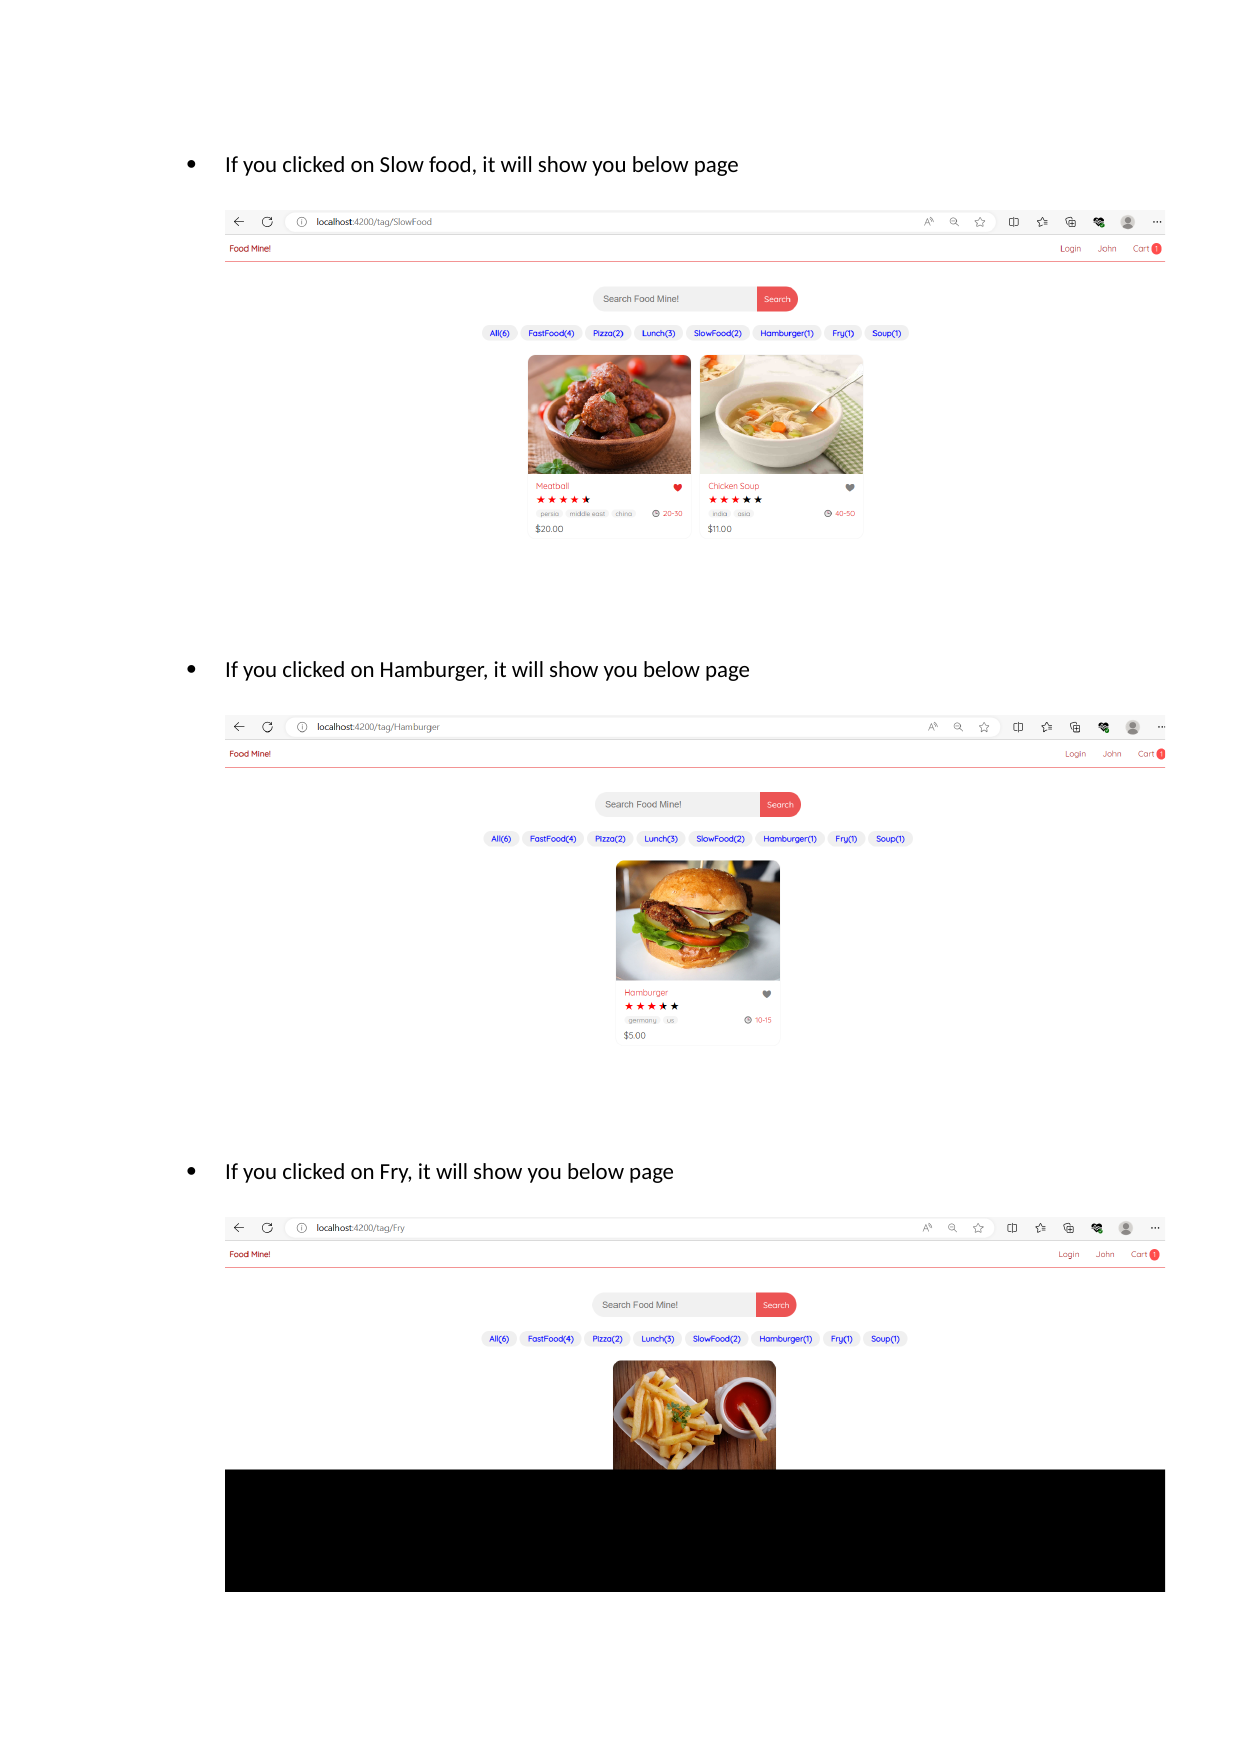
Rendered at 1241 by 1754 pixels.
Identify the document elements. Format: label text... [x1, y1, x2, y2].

list If you clicked on Slow food, it will show you below page [187, 150, 1090, 178]
picture [225, 1217, 1166, 1592]
list If you clicked on Fry, it will show you below page [187, 1157, 1090, 1185]
picture [225, 715, 1166, 1156]
picture [225, 210, 1166, 623]
list If you clicked on Hamburger, it will show you below page [187, 655, 1090, 683]
